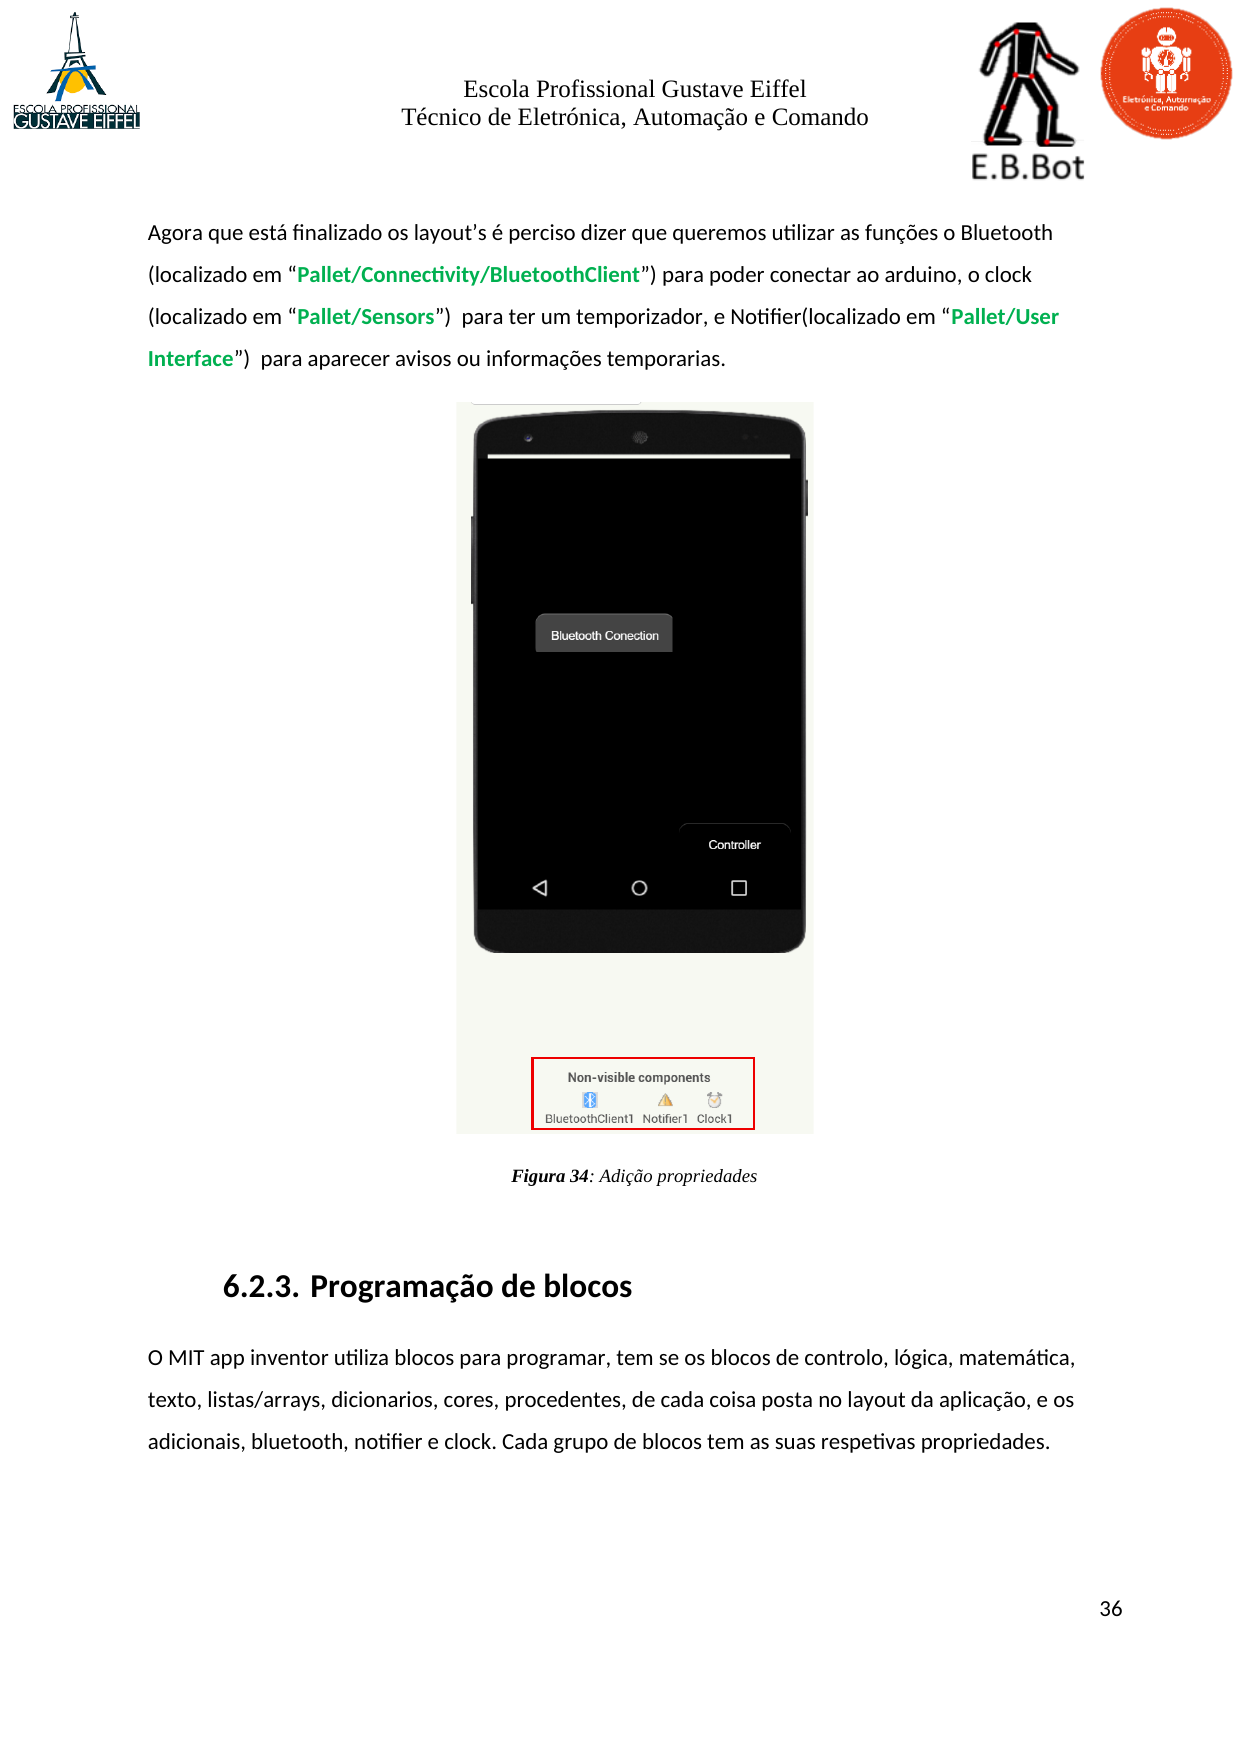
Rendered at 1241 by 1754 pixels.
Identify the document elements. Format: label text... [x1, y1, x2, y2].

subtitle Programação de blocos [223, 1266, 1122, 1306]
picture [456, 402, 814, 1134]
text Agora que está finalizado os layout’s é perciso dizer que queremos utilizar as funções o Bluetooth (localizado em “Pallet/Connectivity/BluetoothClient”) para poder conectar ao arduino, o clock (localizado em “Pallet/Sensors”) para ter um temporizador, e Notifier(localizado em “Pallet/User Interface”) para aparecer avisos ou informações temporarias. [148, 218, 1122, 372]
picture [1092, 0, 1240, 148]
picture [971, 16, 1085, 183]
picture [2, 0, 150, 142]
text O MIT app inventor utiliza blocos para programar, tem se os blocos de controlo, lógica, matemática, texto, listas/arrays, dicionarios, cores, procedentes, de cada coisa posta no layout da aplicação, e os adicionais, bluetooth, notifier e clock. Cada grupo de blocos tem as suas respetivas propriedades. [148, 1343, 1122, 1455]
text Figura 34: Adição propriedades [148, 1164, 1122, 1186]
